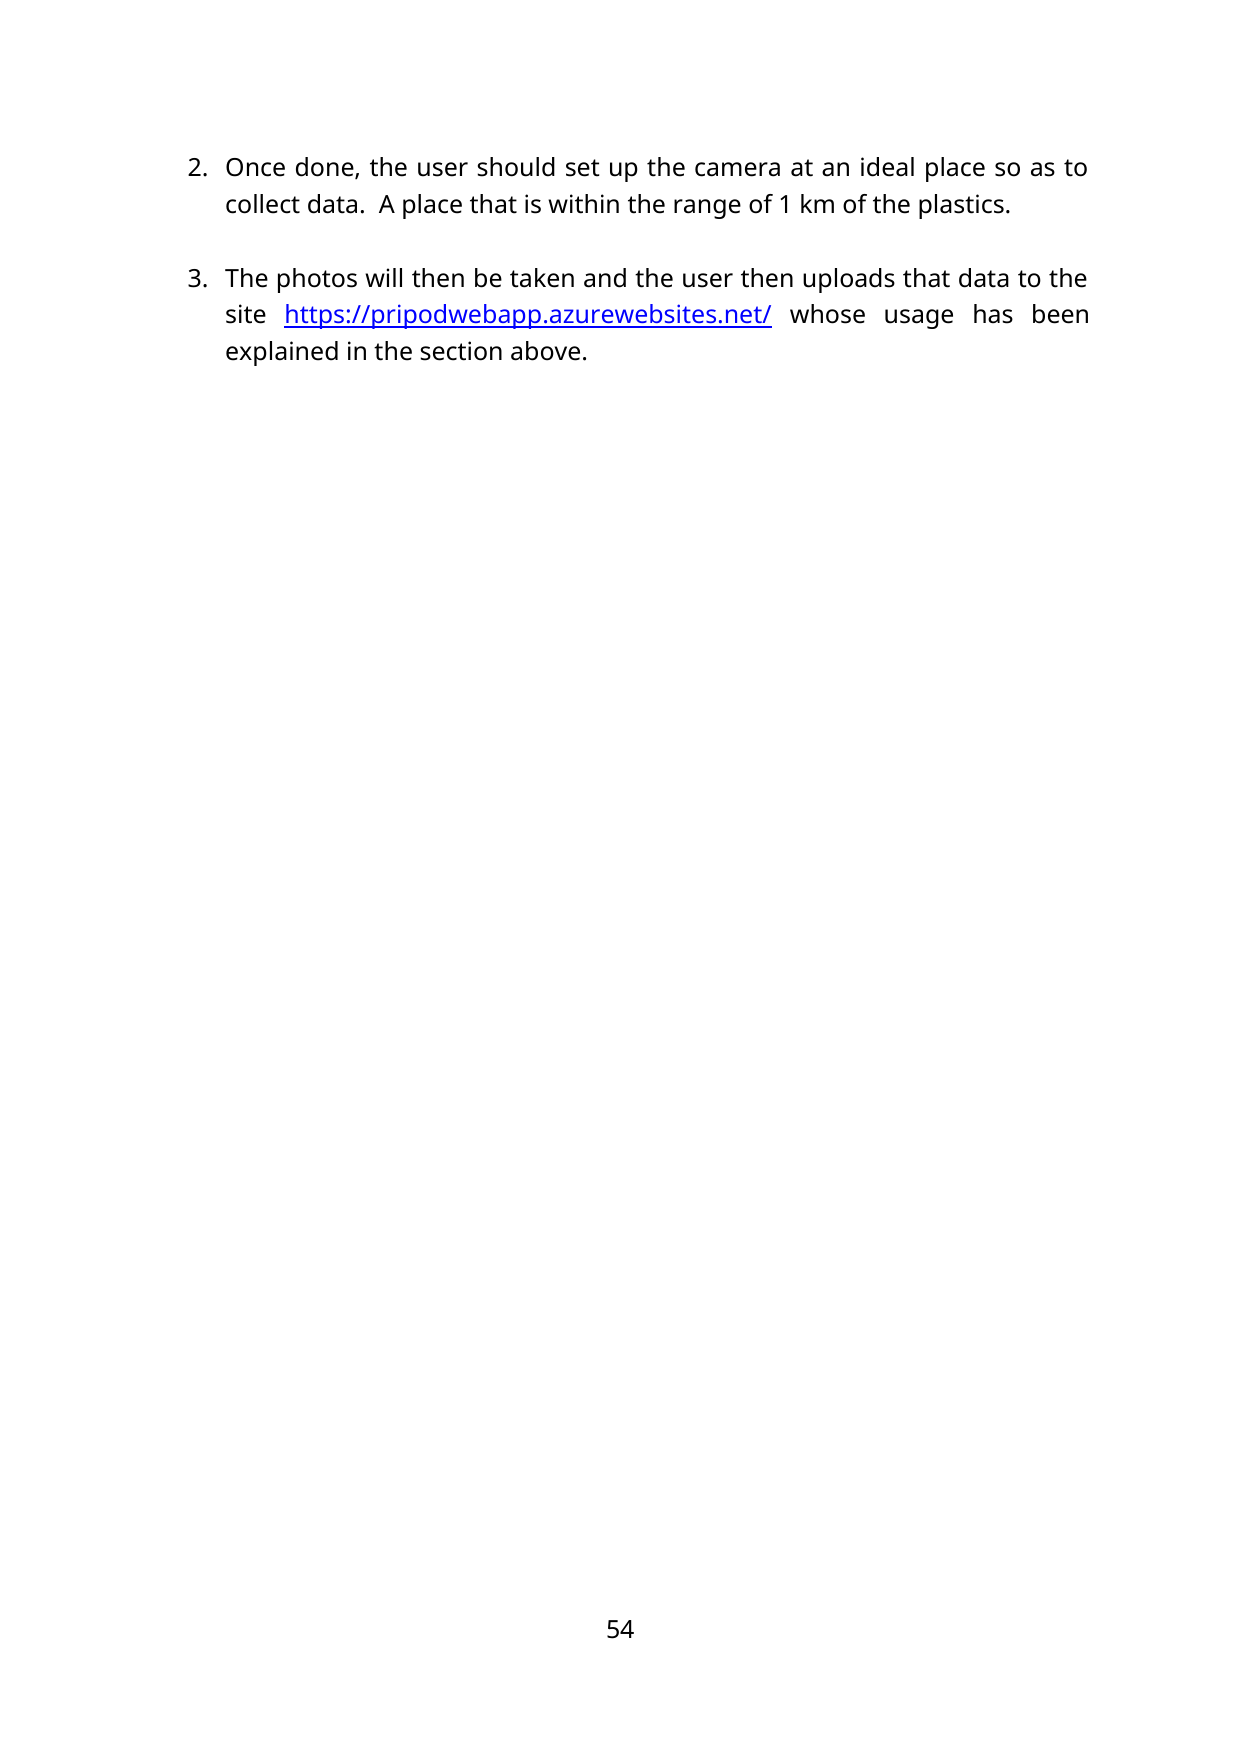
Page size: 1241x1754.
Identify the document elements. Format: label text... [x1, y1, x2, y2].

list The photos will then be taken and the user then uploads that data to the site https://pripodwebapp.azurewebsites.net/ whose usage has been explained in the section above. [187, 260, 1090, 368]
list Once done, the user should set up the camera at an ideal place so as to collect data. A place that is within the range of 1 km of the plastics. [187, 150, 1090, 221]
